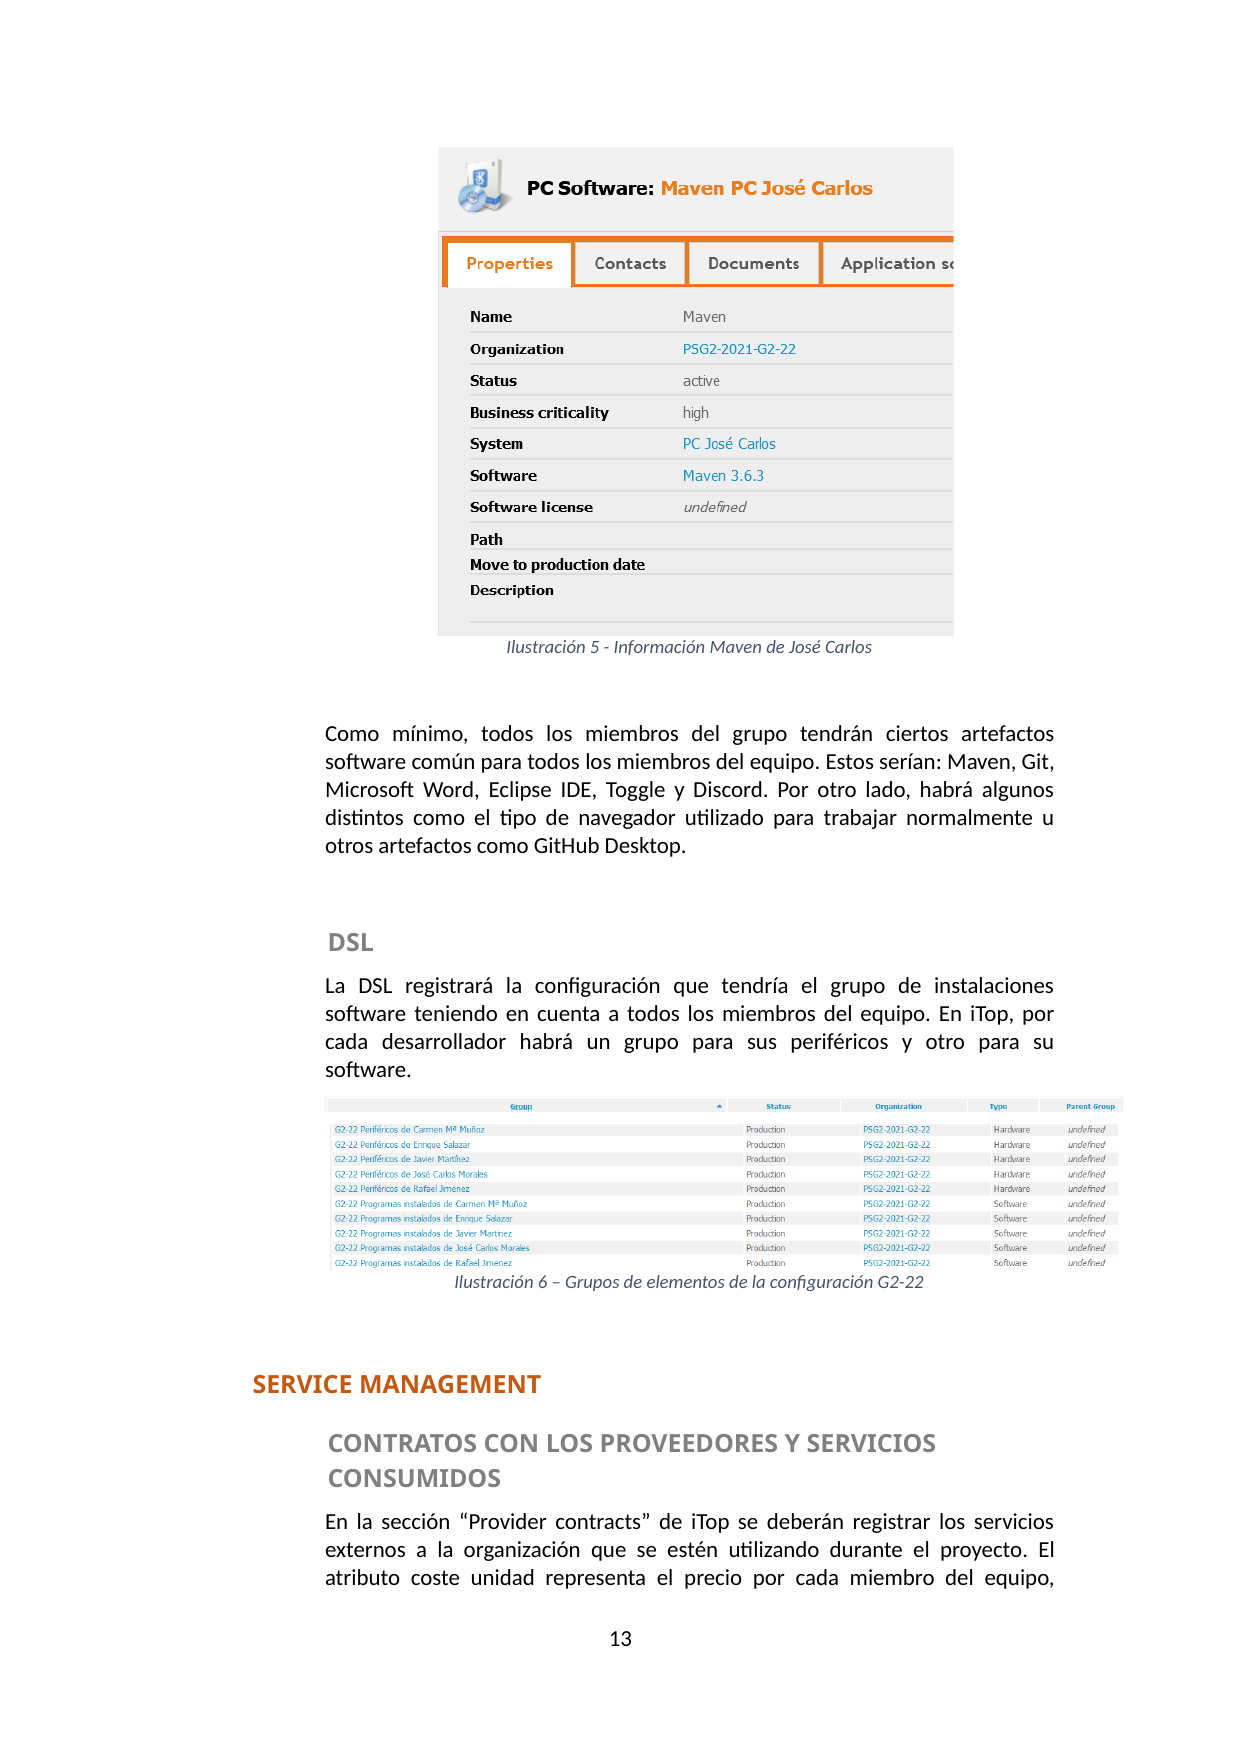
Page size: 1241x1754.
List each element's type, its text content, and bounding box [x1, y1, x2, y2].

picture [426, 147, 954, 636]
subtitle Contratos con los proveedores y servicios consumidos [327, 1426, 1056, 1494]
text La DSL registrará la configuración que tendría el grupo de instalaciones software teniendo en cuenta a todos los miembros del equipo. En iTop, por cada desarrollador habrá un grupo para sus periféricos y otro para su software. [325, 971, 1056, 1083]
picture [324, 1096, 1124, 1112]
picture [324, 1124, 1119, 1271]
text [325, 1507, 1056, 1591]
text Ilustración 5 - Información Maven de José Carlos [258, 635, 1056, 658]
subtitle DSL [327, 925, 1056, 959]
subtitle Service Management [177, 1367, 1056, 1401]
text Ilustración 6 – Grupos de elementos de la configuración G2-22 [258, 1270, 1056, 1293]
text Como mínimo, todos los miembros del grupo tendrán ciertos artefactos software común para todos los miembros del equipo. Estos serían: Maven, Git, Microsoft Word, Eclipse IDE, Toggle y Discord. Por otro lado, habrá algunos distintos como el tipo de navegador utilizado para trabajar normalmente u otros artefactos como GitHub Desktop. [325, 719, 1056, 859]
